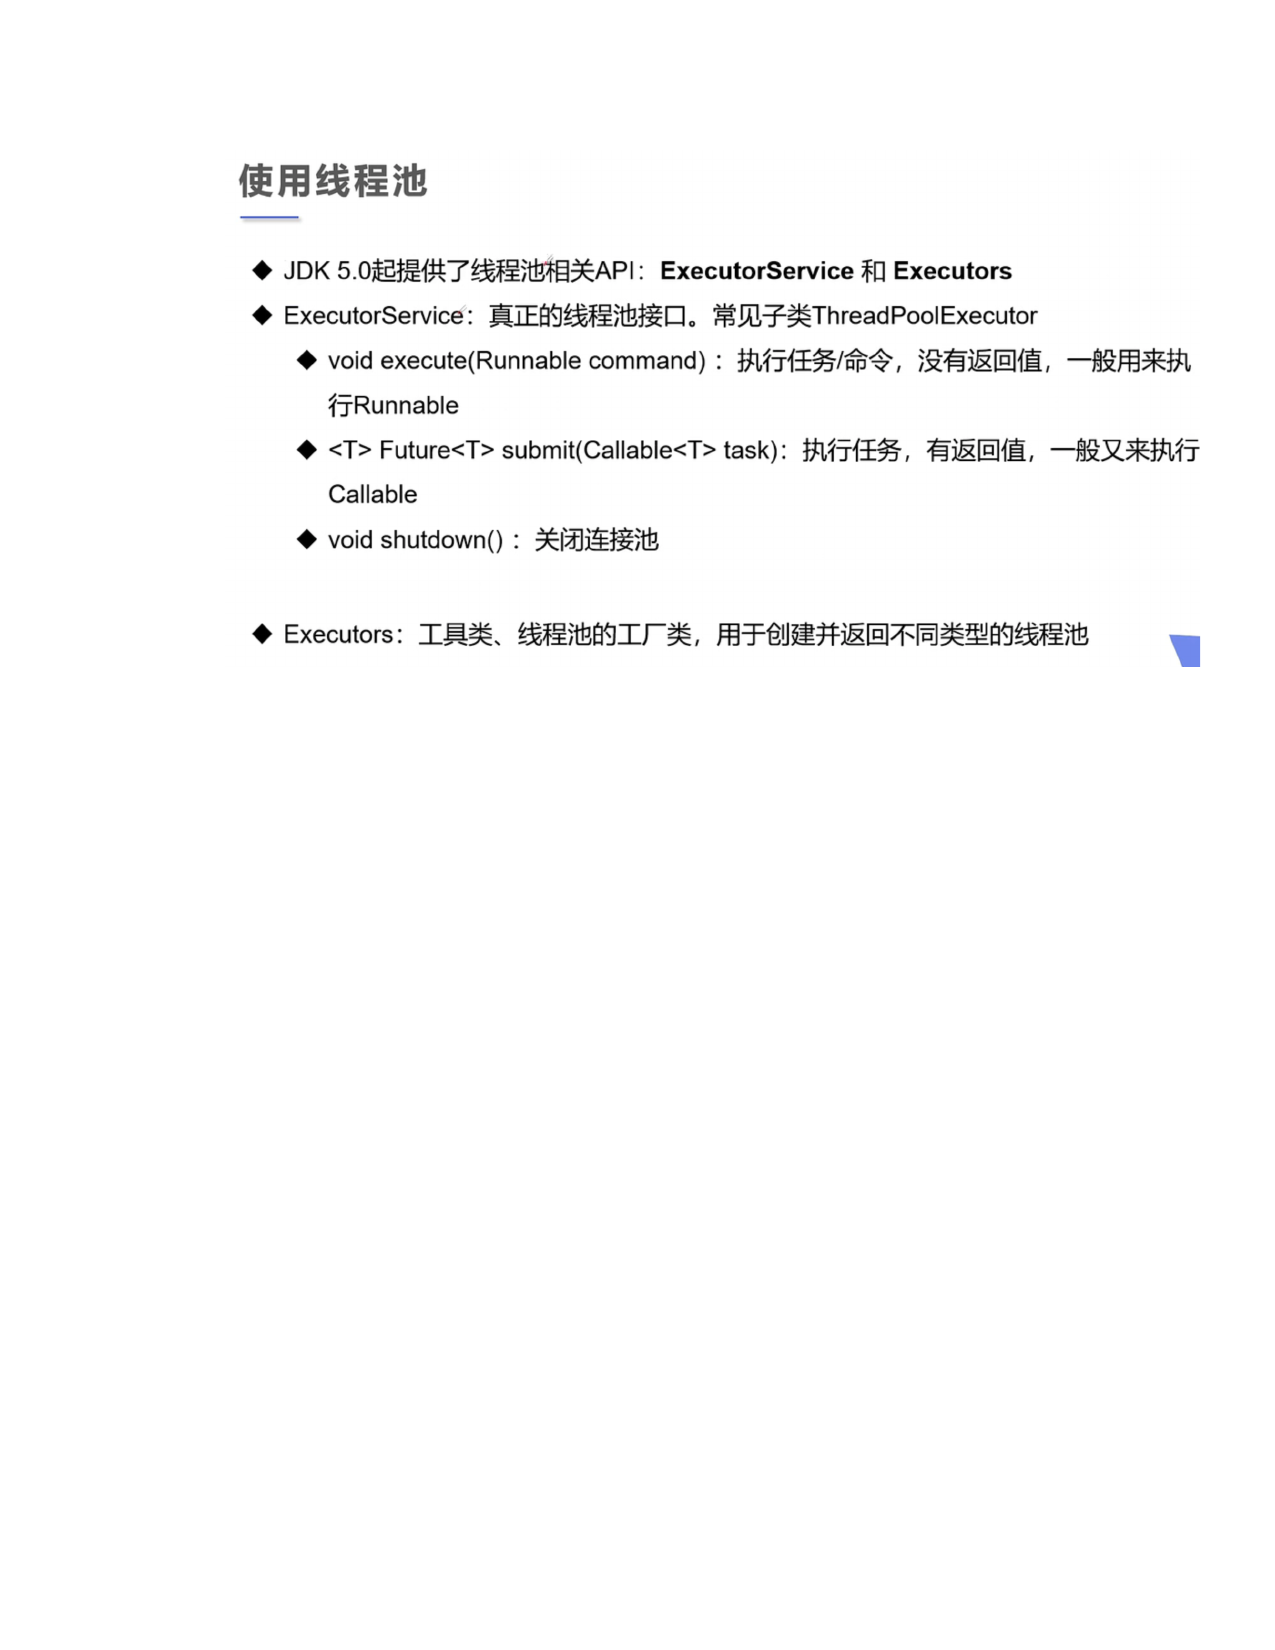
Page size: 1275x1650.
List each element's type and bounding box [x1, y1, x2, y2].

picture [225, 150, 1200, 667]
